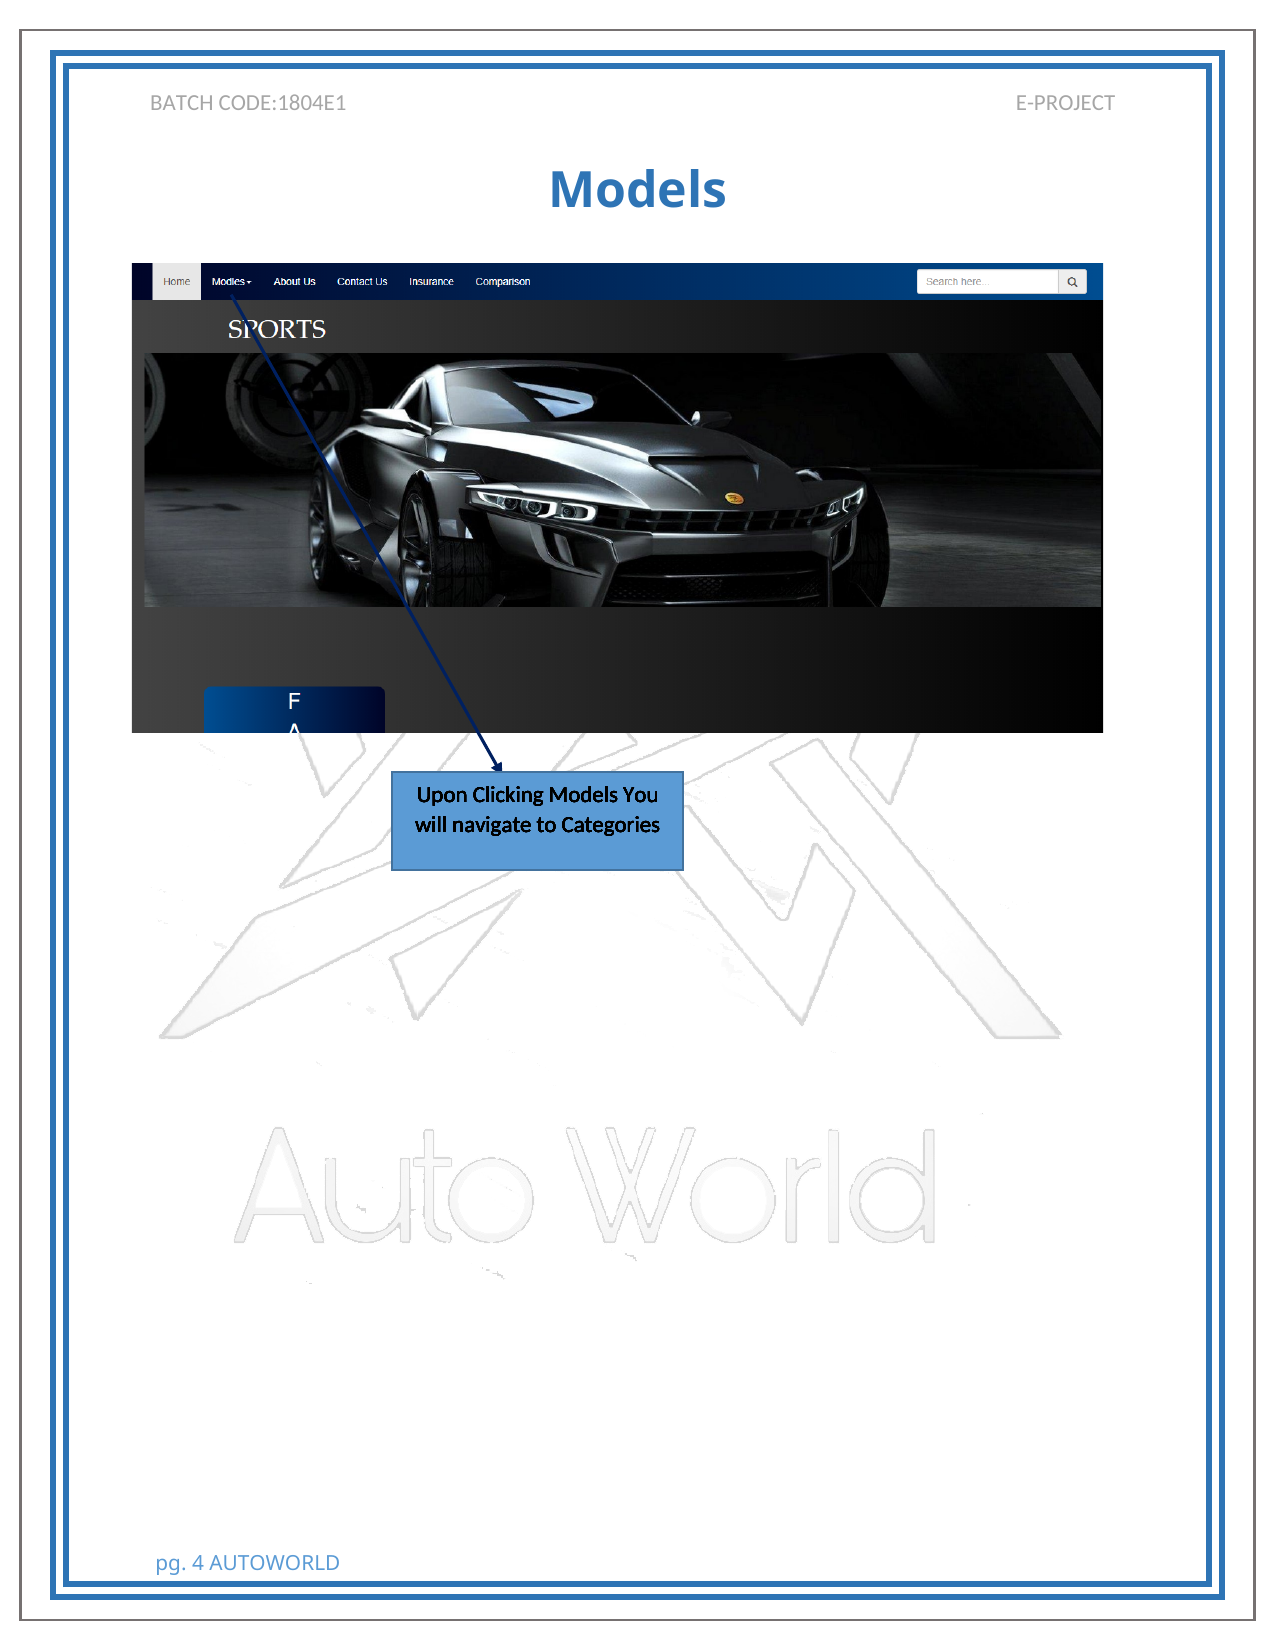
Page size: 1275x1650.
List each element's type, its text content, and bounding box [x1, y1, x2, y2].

subtitle Models [150, 154, 1125, 222]
